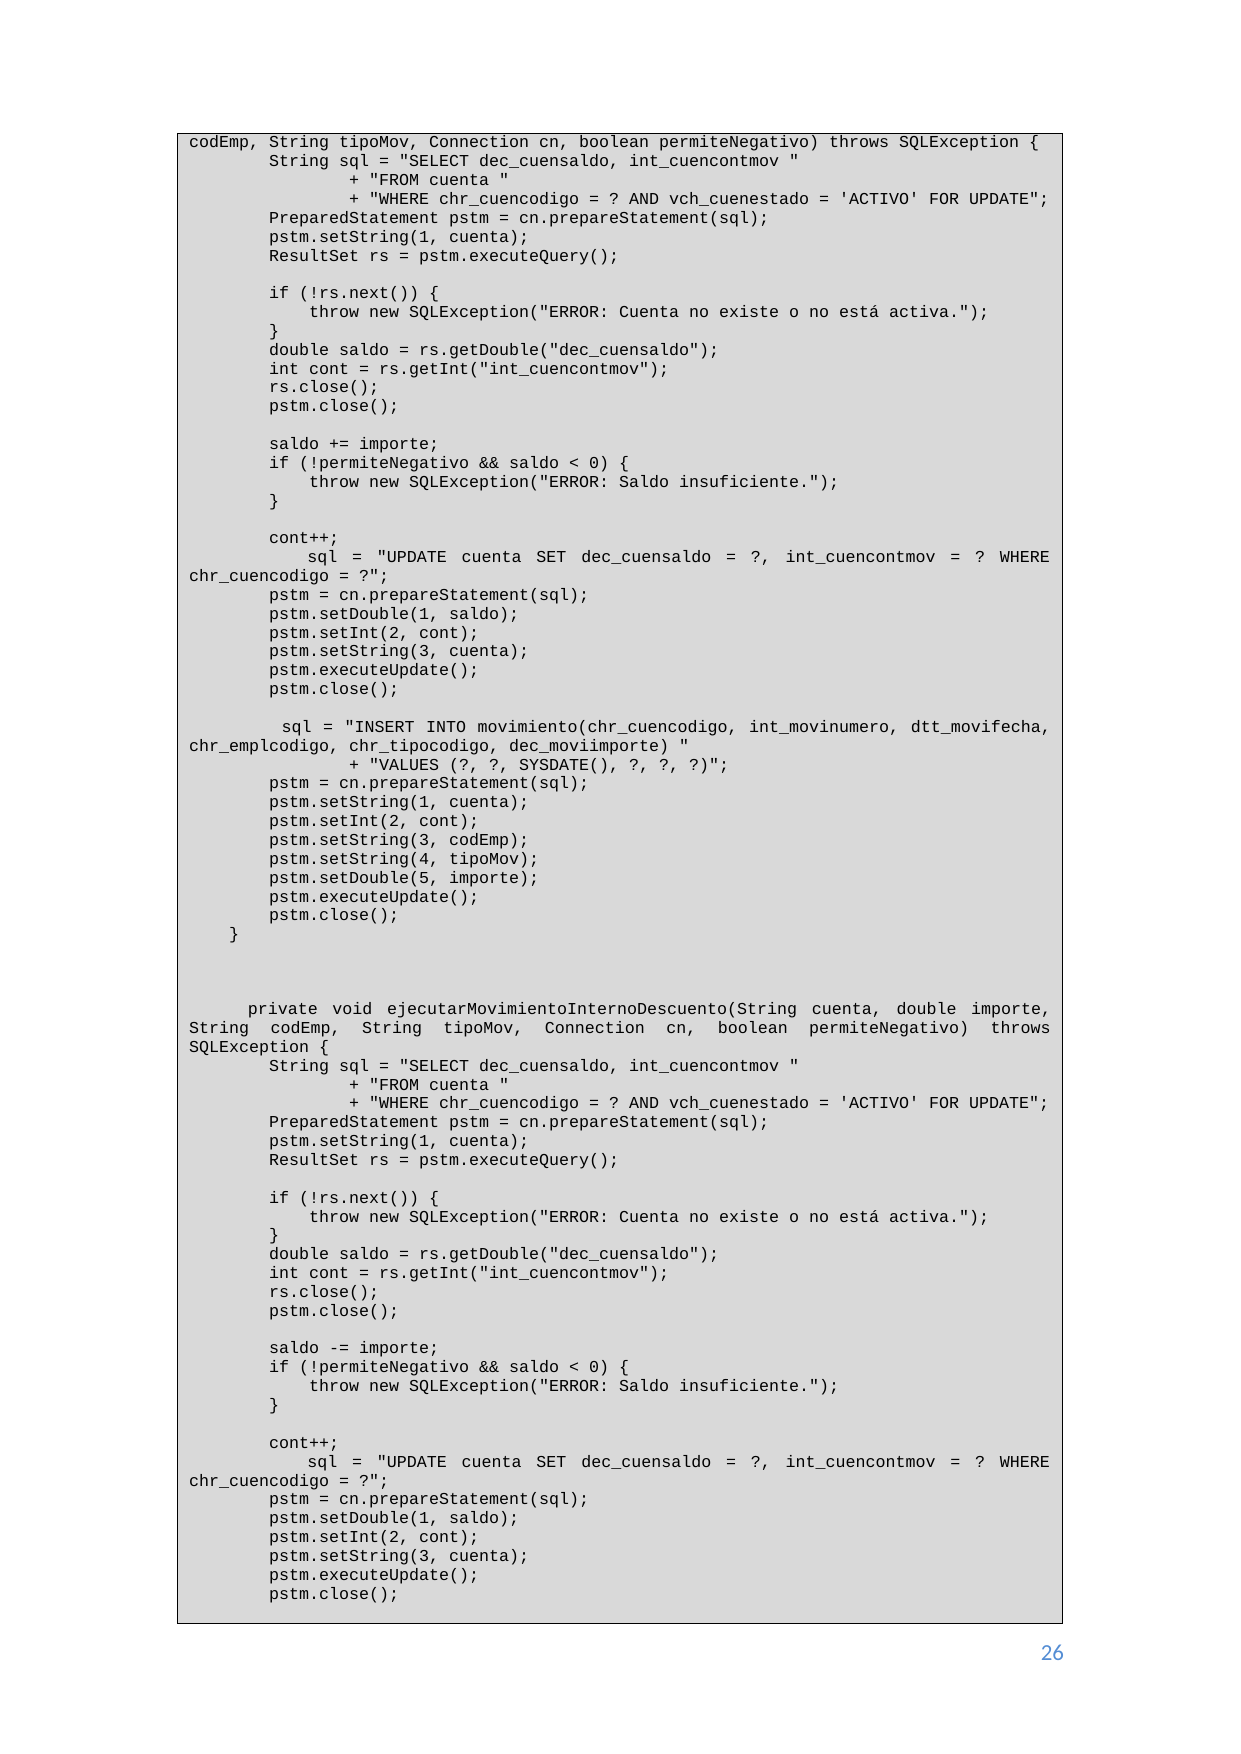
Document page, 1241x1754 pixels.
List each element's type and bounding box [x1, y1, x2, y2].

table_header [178, 134, 1062, 1623]
